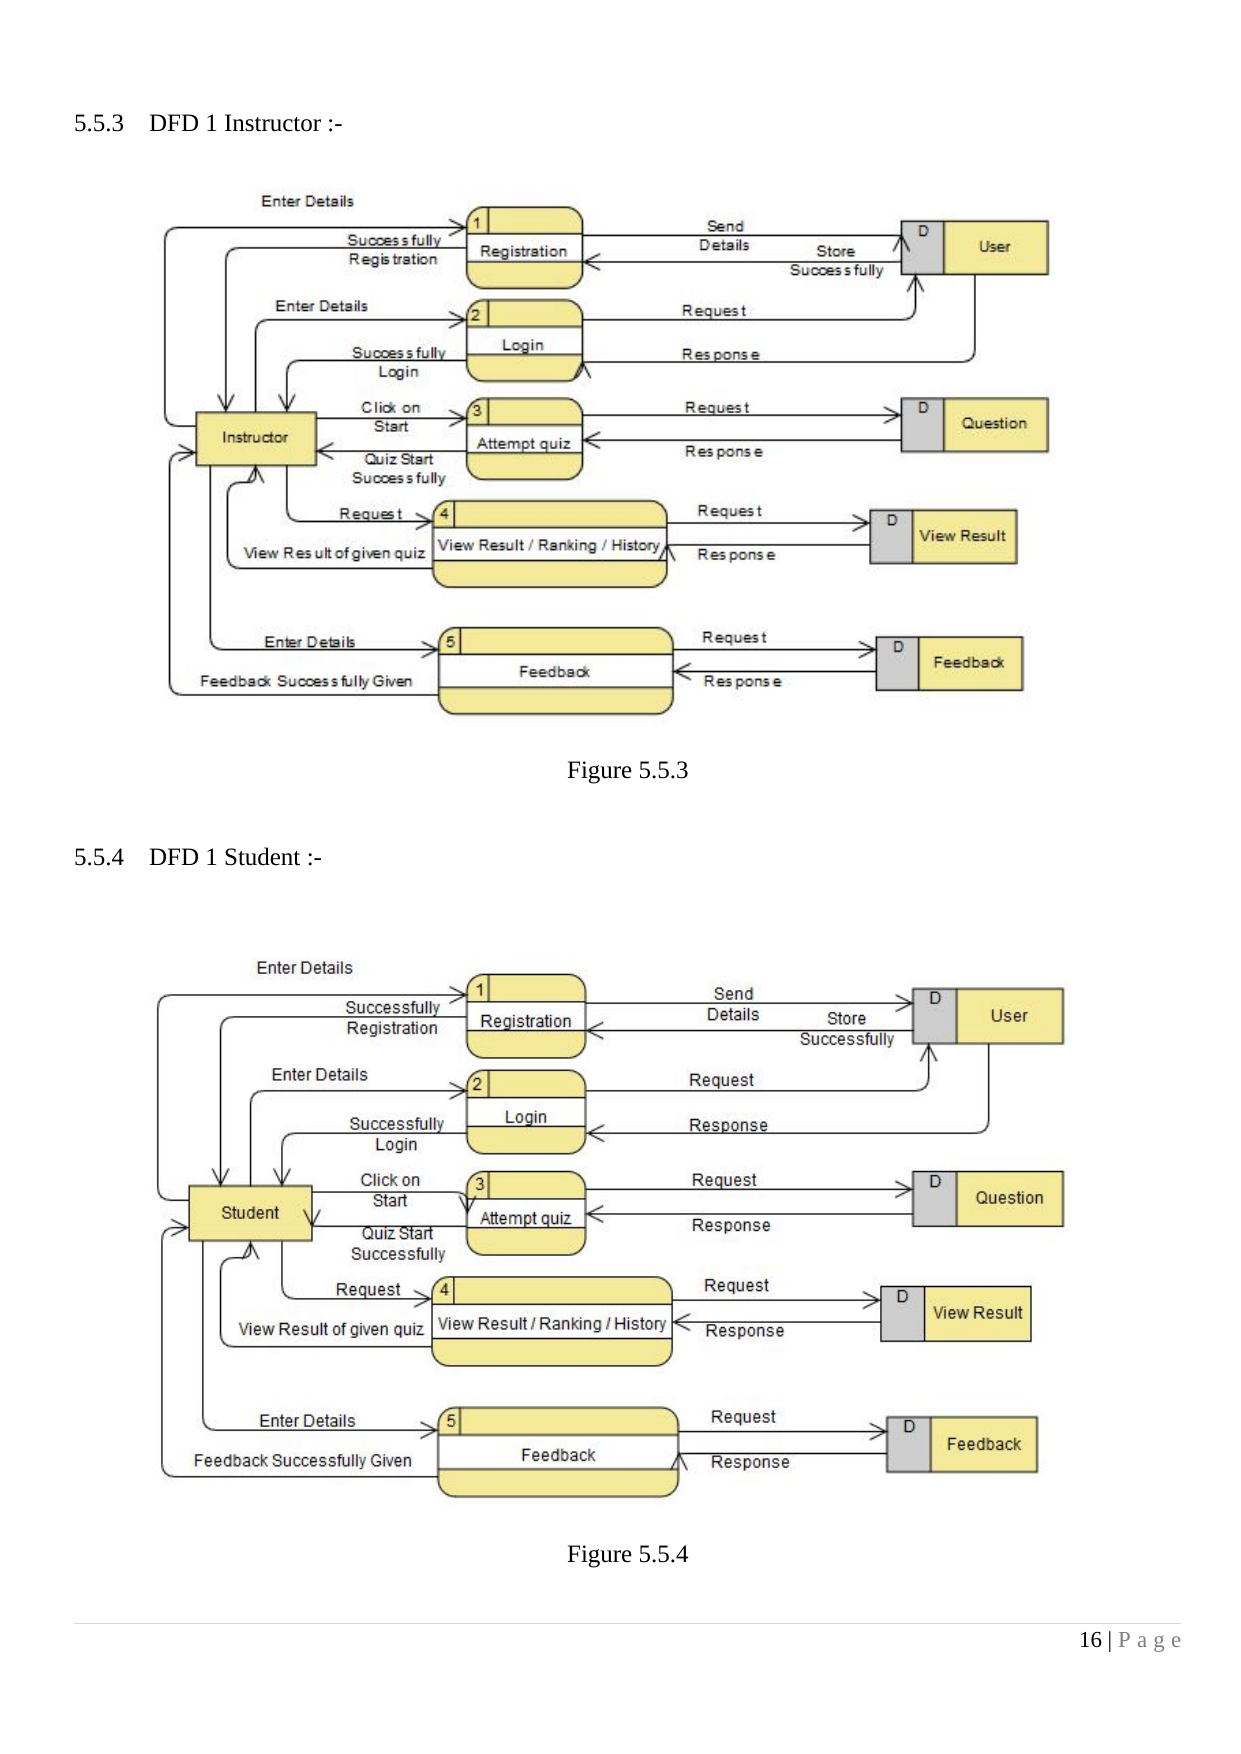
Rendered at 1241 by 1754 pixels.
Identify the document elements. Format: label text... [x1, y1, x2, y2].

text Figure 5.5.3 [74, 755, 1181, 784]
text 5.5.4 DFD 1 Student :- [74, 842, 1181, 870]
picture [130, 937, 1126, 1505]
text Figure 5.5.4 [74, 1539, 1181, 1567]
text 5.5.3 DFD 1 Instructor :- [74, 108, 1181, 137]
picture [130, 188, 1087, 757]
